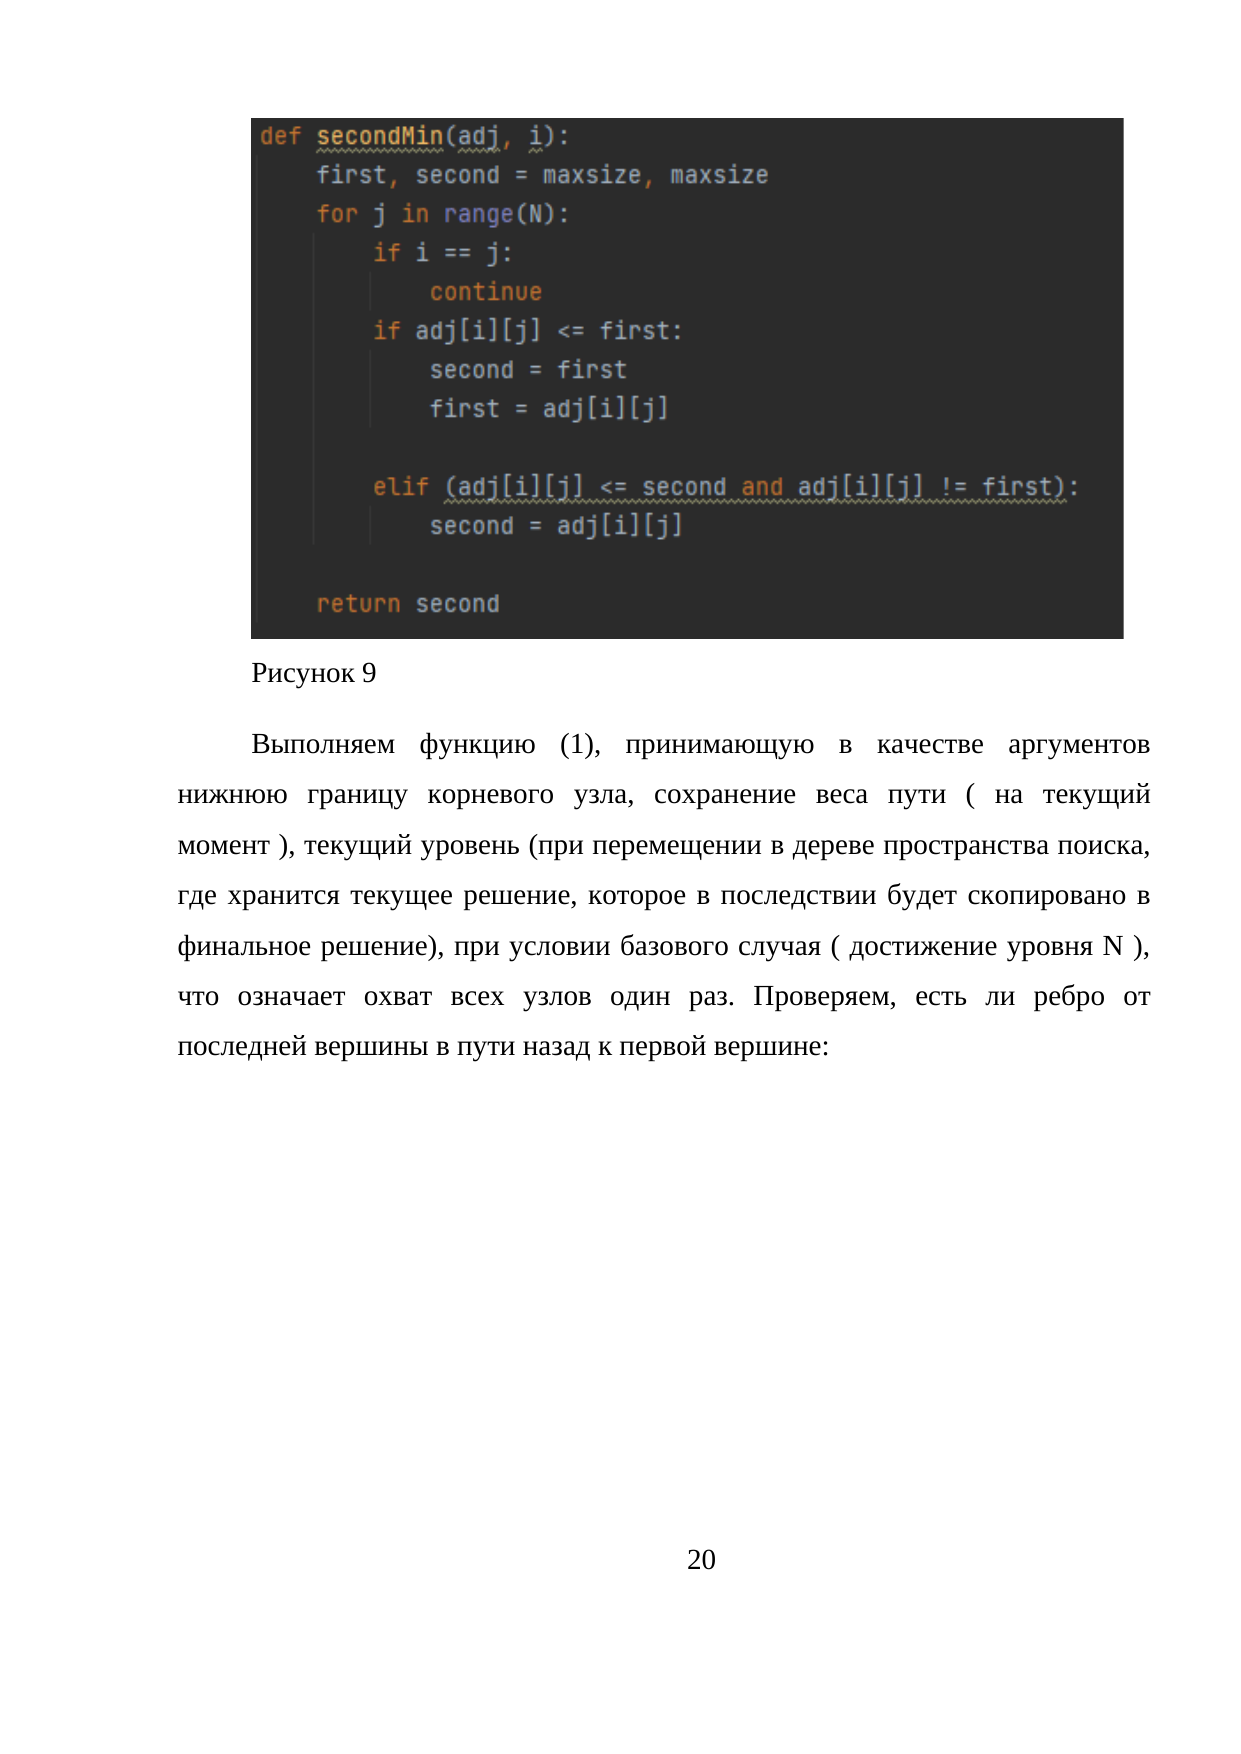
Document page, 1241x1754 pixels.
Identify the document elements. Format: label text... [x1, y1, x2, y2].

text Выполняем функцию (1), принимающую в качестве аргументов нижнюю границу корневого узла, сохранение веса пути ( на текущий момент ), текущий уровень (при перемещении в дереве пространства поиска, где хранится текущее решение, которое в последствии будет скопировано в финальное решение), при условии базового случая ( достижение уровня N ), что означает охват всех узлов один раз. Проверяем, есть ли ребро от последней вершины в пути назад к первой вершине: [177, 726, 1152, 1062]
picture [251, 118, 1124, 639]
